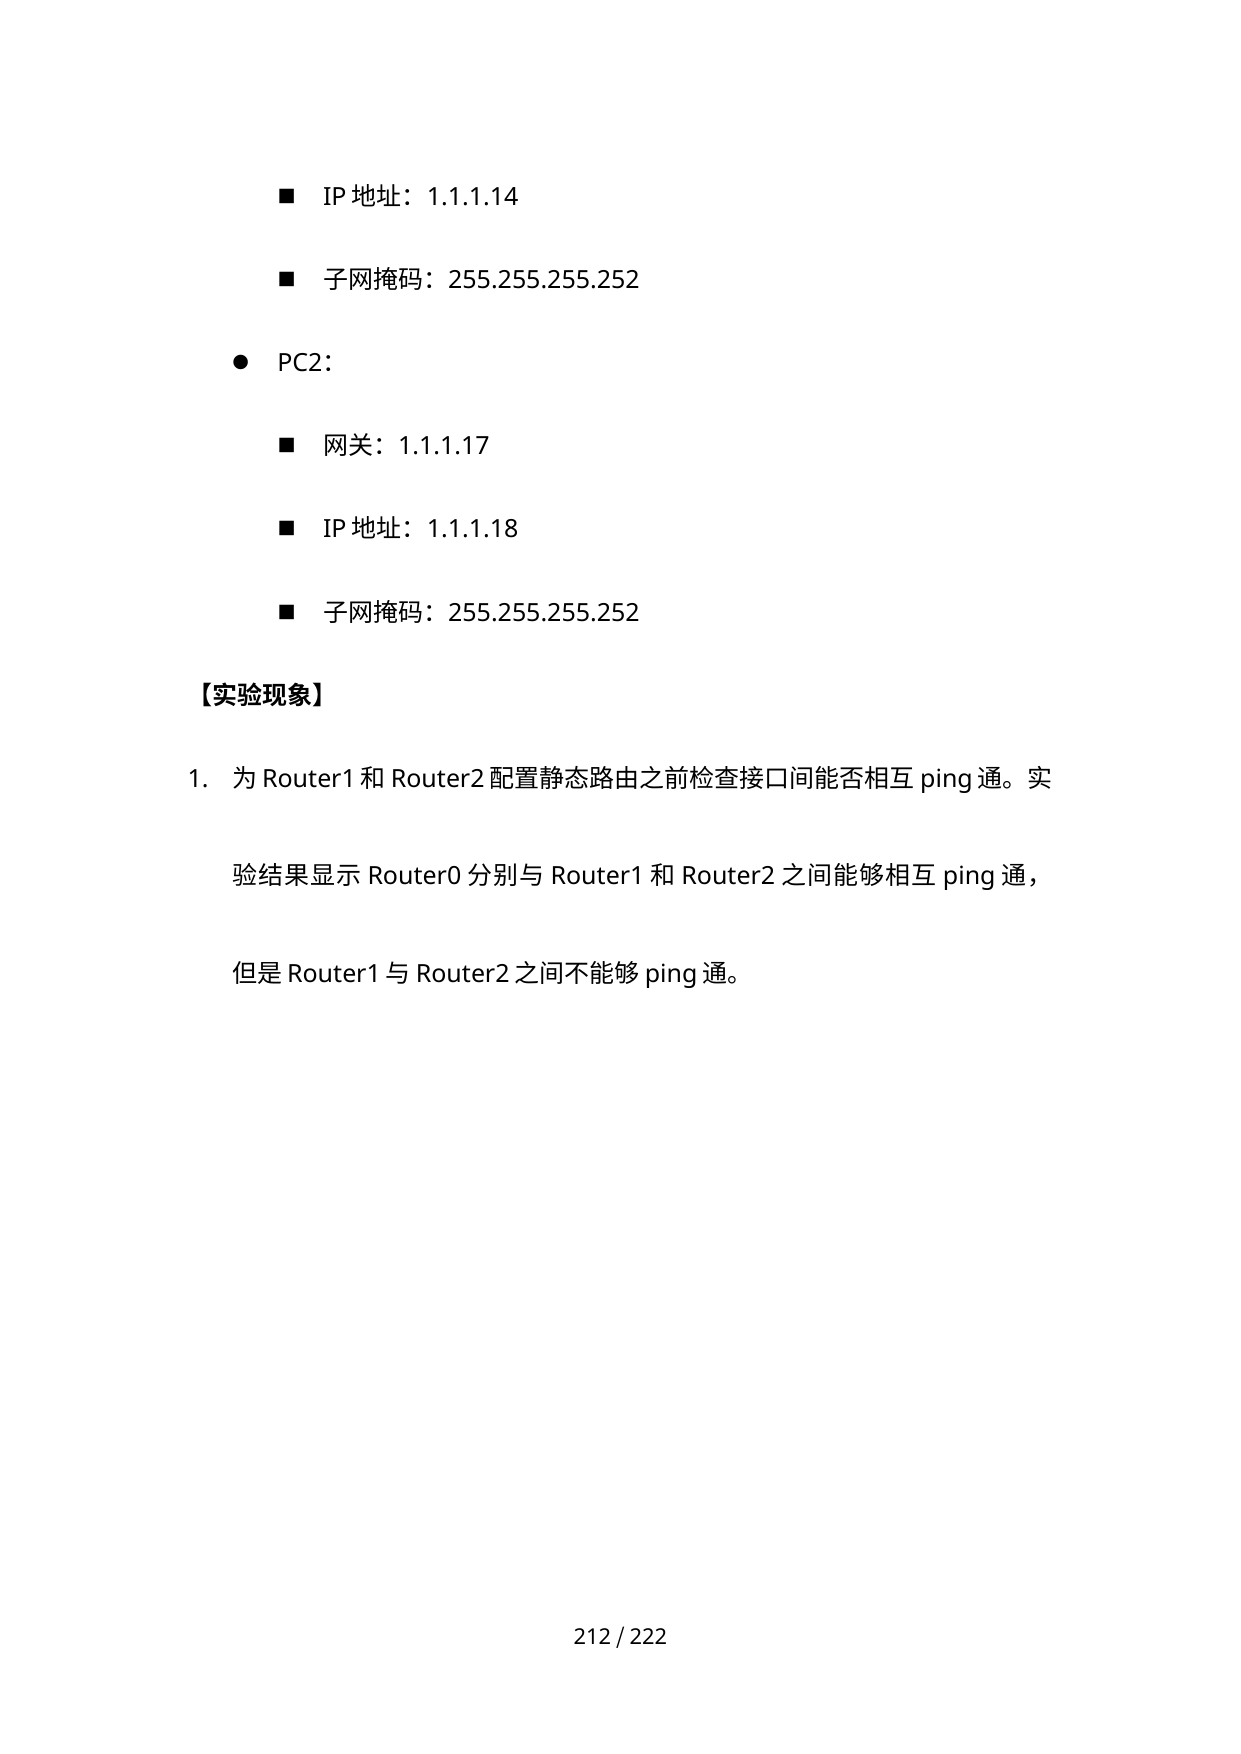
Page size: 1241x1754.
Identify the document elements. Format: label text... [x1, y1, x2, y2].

list 网关：1.1.1.17 [277, 411, 1053, 476]
list 为Router1和Router2配置静态路由之前检查接口间能否相互ping通。实验结果显示Router0分别与Router1和Router2之间能够相互ping通，但是Router1与Router2之间不能够ping通。 [187, 744, 1053, 1004]
list IP地址：1.1.1.14 [277, 162, 1053, 227]
list 子网掩码：255.255.255.252 [277, 578, 1053, 643]
list PC2： [231, 328, 1053, 393]
list 子网掩码：255.255.255.252 [277, 245, 1053, 310]
list IP地址：1.1.1.18 [277, 494, 1053, 559]
text 【实验现象】 [187, 661, 1053, 726]
